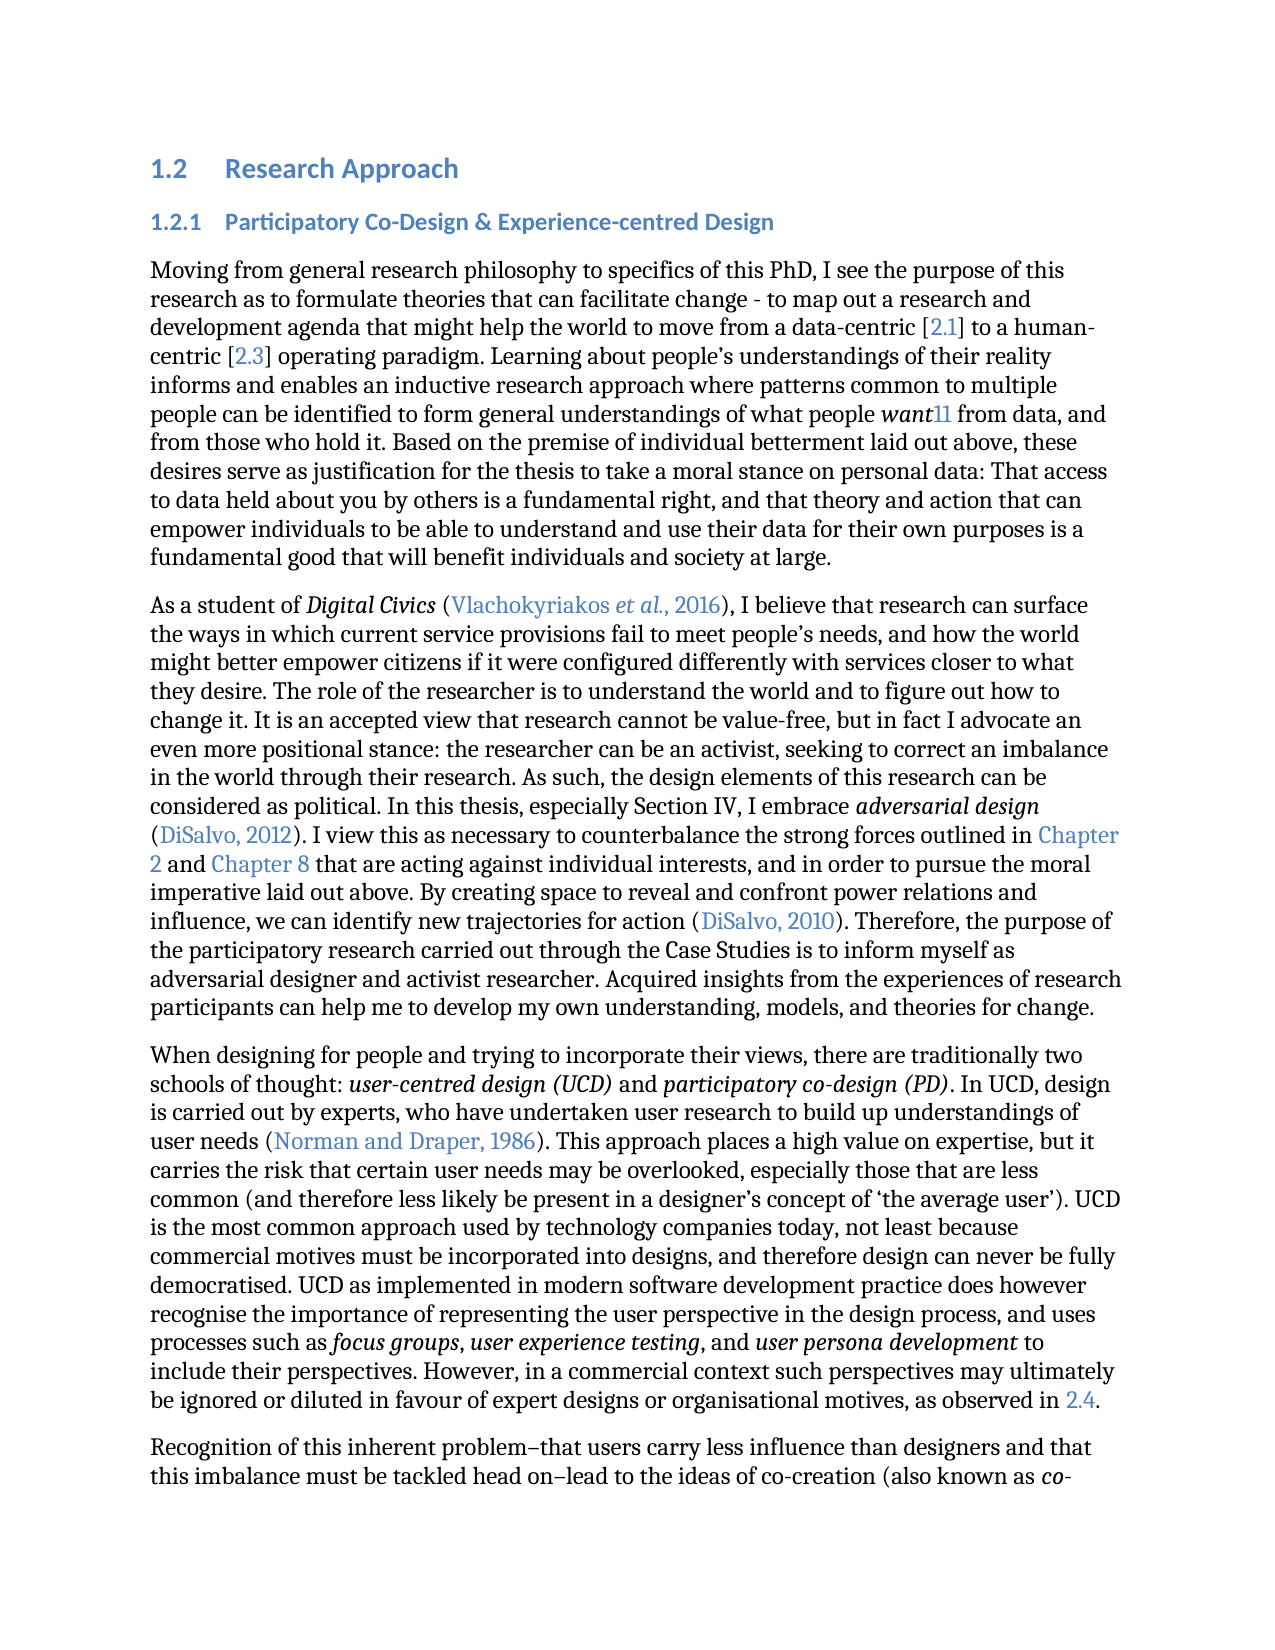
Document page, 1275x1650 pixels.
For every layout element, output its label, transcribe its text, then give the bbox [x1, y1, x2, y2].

text When designing for people and trying to incorporate their views, there are traditionally two schools of thought: user-centred design (UCD) and participatory co-design (PD). In UCD, design is carried out by experts, who have undertaken user research to build up understandings of user needs (Norman and Draper, 1986). This approach places a high value on expertise, but it carries the risk that certain user needs may be overlooked, especially those that are less common (and therefore less likely be present in a designer’s concept of ‘the average user’). UCD is the most common approach used by technology companies today, not least because commercial motives must be incorporated into designs, and therefore design can never be fully democratised. UCD as implemented in modern software development practice does however recognise the importance of representing the user perspective in the design process, and uses processes such as focus groups, user experience testing, and user persona development to include their perspectives. However, in a commercial context such perspectives may ultimately be ignored or diluted in favour of expert designs or organisational motives, as observed in 2.4. [150, 1041, 1125, 1414]
subtitle 1.2.1 Participatory Co-Design & Experience-centred Design [150, 206, 1125, 237]
subtitle 1.2 Research Approach [150, 150, 1125, 186]
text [150, 1433, 1125, 1491]
text Moving from general research philosophy to specifics of this PhD, I see the purpose of this research as to formulate theories that can facilitate change - to map out a research and development agenda that might help the world to move from a data-centric [2.1] to a human-centric [2.3] operating paradigm. Learning about people’s understandings of their reality informs and enables an inductive research approach where patterns common to multiple people can be identified to form general understandings of what people want11 from data, and from those who hold it. Based on the premise of individual betterment laid out above, these desires serve as justification for the thesis to take a moral stance on personal data: That access to data held about you by others is a fundamental right, and that theory and action that can empower individuals to be able to understand and use their data for their own purposes is a fundamental good that will benefit individuals and society at large. [150, 256, 1125, 572]
text As a student of Digital Civics (Vlachokyriakos et al., 2016), I believe that research can surface the ways in which current service provisions fail to meet people’s needs, and how the world might better empower citizens if it were configured differently with services closer to what they desire. The role of the researcher is to understand the world and to figure out how to change it. It is an accepted view that research cannot be value-free, but in fact I advocate an even more positional stance: the researcher can be an activist, seeking to correct an imbalance in the world through their research. As such, the design elements of this research can be considered as political. In this thesis, especially Section IV, I embrace adversarial design (DiSalvo, 2012). I view this as necessary to counterbalance the strong forces outlined in Chapter 2 and Chapter 8 that are acting against individual interests, and in order to pursue the moral imperative laid out above. By creating space to reveal and confront power relations and influence, we can identify new trajectories for action (DiSalvo, 2010). Therefore, the purpose of the participatory research carried out through the Case Studies is to inform myself as adversarial designer and activist researcher. Acquired insights from the experiences of research participants can help me to develop my own understanding, models, and theories for change. [150, 591, 1125, 1022]
